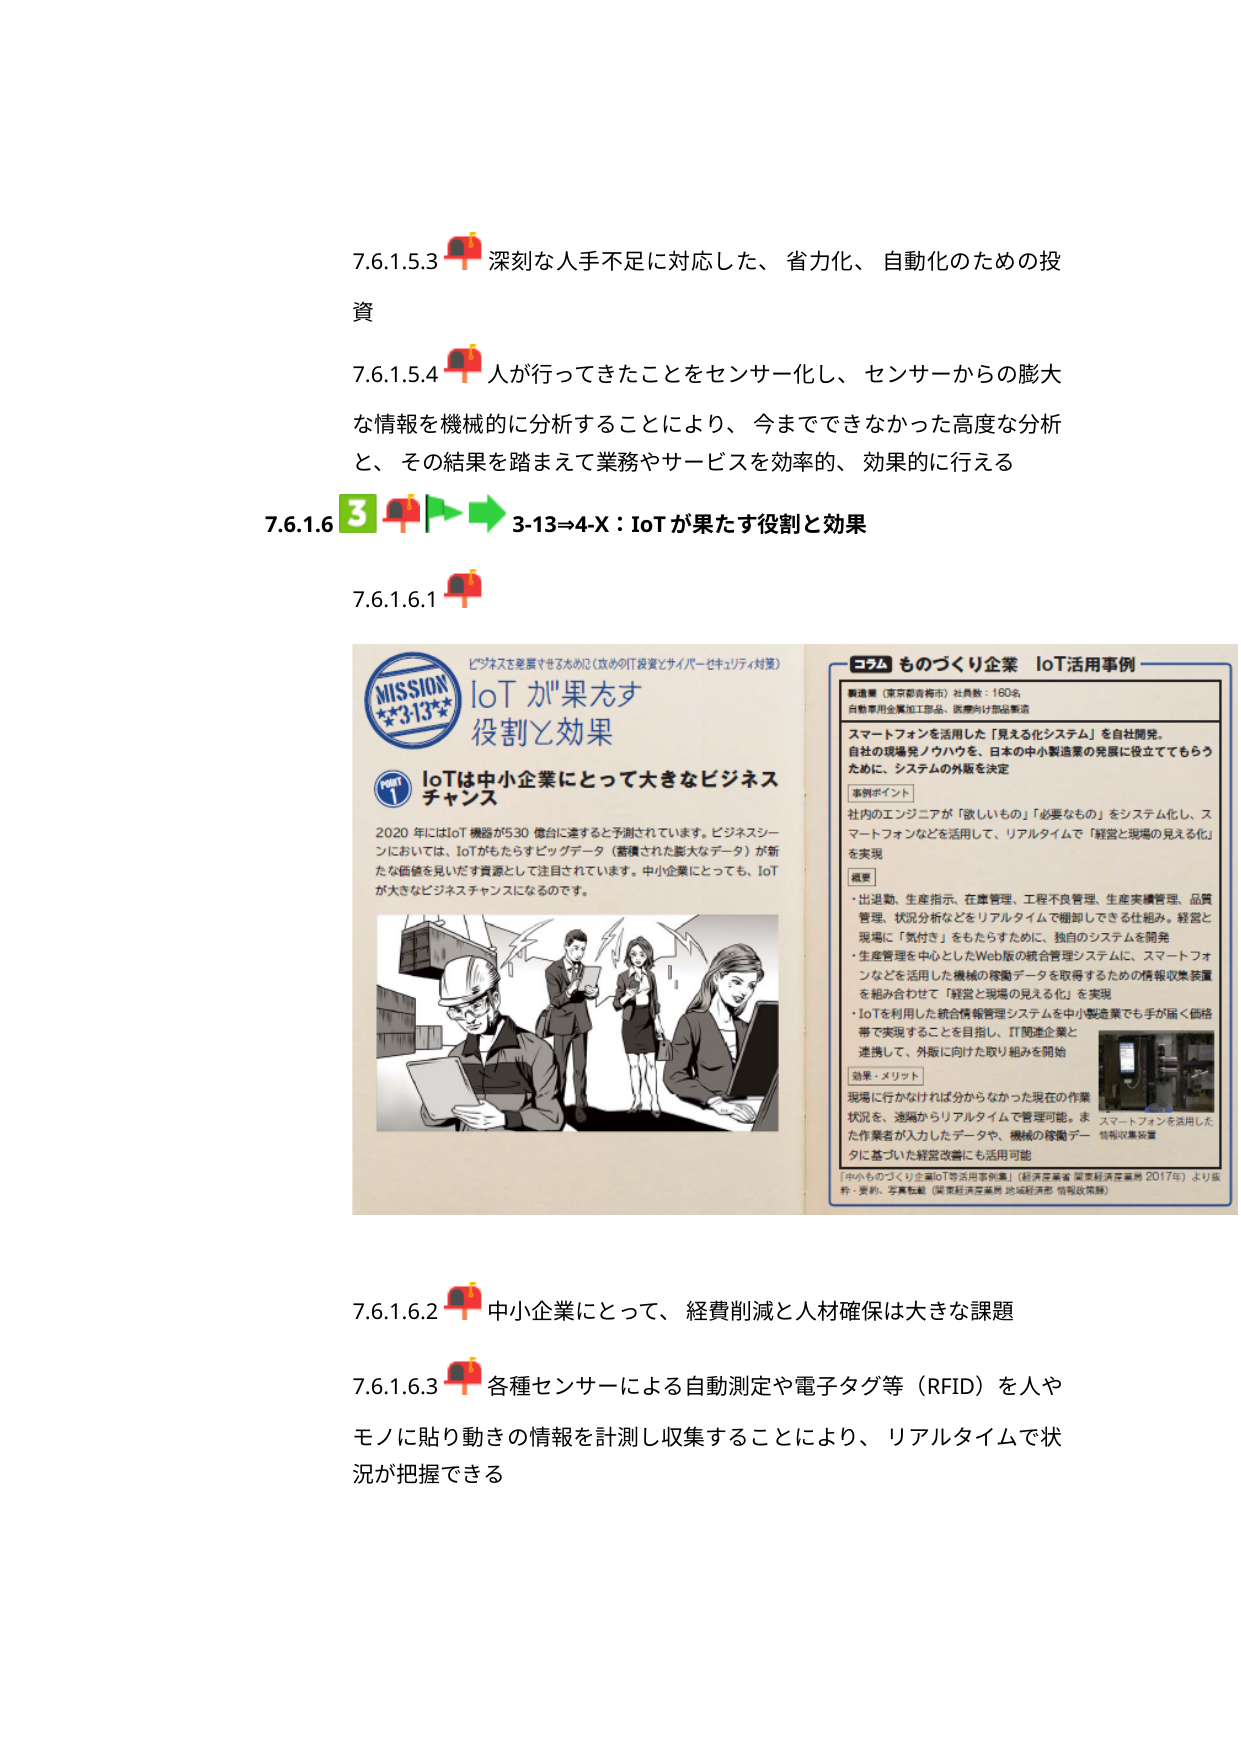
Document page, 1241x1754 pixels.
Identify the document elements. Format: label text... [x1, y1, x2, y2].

picture [339, 494, 377, 533]
picture [443, 569, 482, 608]
picture [443, 232, 482, 270]
text 各種センサーによる自動測定や電子タグ等（RFID）を人やモノに貼り動きの情報を計測し収集することにより、 リアルタイムで状況が把握できる [352, 1342, 1063, 1492]
text 人が行ってきたことをセンサー化し、 センサーからの膨大な情報を機械的に分析することにより、 今までできなかった高度な分析と、 その結果を踏まえて業務やサービスを効率的、 効果的に行える [352, 329, 1063, 479]
picture [352, 644, 1238, 1215]
picture [443, 1357, 482, 1395]
text 中小企業にとって、 経費削減と人材確保は大きな課題 [352, 1267, 1063, 1342]
picture [443, 1282, 482, 1320]
picture [425, 494, 464, 533]
picture [468, 494, 507, 533]
text 深刻な人手不足に対応した、 省力化、 自動化のための投資 [352, 217, 1063, 329]
picture [382, 494, 420, 533]
picture [443, 344, 482, 383]
text 3-13⇒4-X：IoTが果たす役割と効果 [265, 479, 1063, 554]
